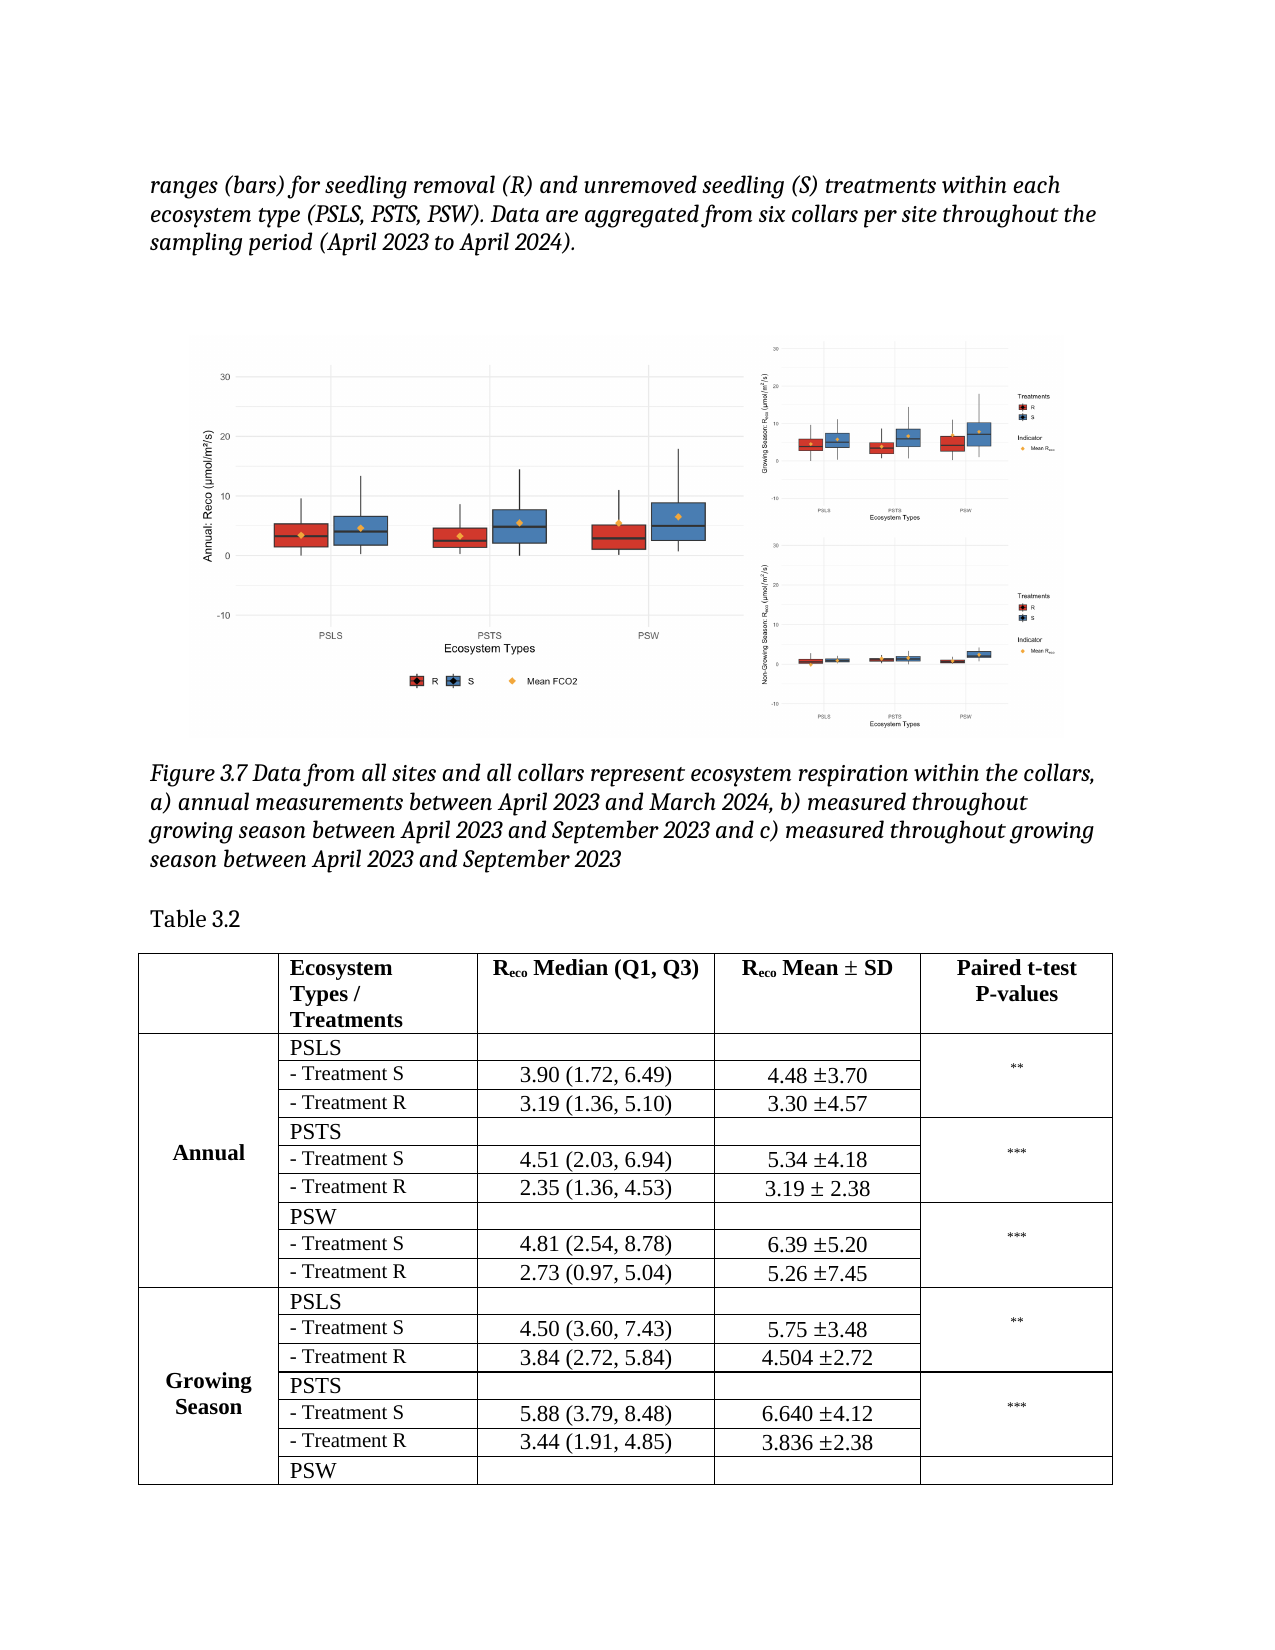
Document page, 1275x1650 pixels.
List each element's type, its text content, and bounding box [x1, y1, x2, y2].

table_cell 2.35 (1.36, 4.53) [478, 1174, 714, 1202]
table_cell *** [921, 1118, 1112, 1202]
table_cell - Treatment S [279, 1230, 477, 1258]
table_cell [478, 1034, 714, 1060]
table_cell [478, 1457, 714, 1483]
table_cell 3.44 (1.91, 4.85) [478, 1429, 714, 1456]
table_cell 4.81 (2.54, 8.78) [478, 1230, 714, 1258]
table_cell [478, 1373, 714, 1399]
table_cell 6.640 4.12 [715, 1400, 920, 1427]
table_header Reco Mean SD [715, 954, 920, 1033]
table_cell 3.90 (1.72, 6.49) [478, 1061, 714, 1089]
table_cell *** [921, 1373, 1112, 1456]
text Table 3.2 [150, 905, 1125, 934]
table_cell [478, 1118, 714, 1145]
table_cell ** [921, 1288, 1112, 1371]
table_cell 5.34 4.18 [715, 1146, 920, 1173]
table_cell [715, 1203, 920, 1229]
table_cell 5.88 (3.79, 8.48) [478, 1400, 714, 1427]
table_header Figure 3.7 Data from all sites and all collars represent ecosystem respiration within the collars, a) annual measurements between April 2023 and March 2024, b) measured throughout growing season between April 2023 and September 2023 and c) measured throughout growing season between April 2023 and September 2023 [139, 336, 1114, 886]
table_cell 5.75 3.48 [715, 1315, 920, 1343]
table_header Reco Median (Q1, Q3) [478, 954, 714, 1033]
table_cell [478, 1203, 714, 1229]
table_header Paired t-test P-values [921, 954, 1112, 1033]
table_cell - Treatment R [279, 1174, 477, 1202]
table_cell PSTS [279, 1118, 477, 1145]
table_cell 3.836 2.38 [715, 1429, 920, 1456]
table_cell [715, 1034, 920, 1060]
table_cell ** [921, 1034, 1112, 1117]
table_cell - Treatment S [279, 1315, 477, 1343]
table_cell 4.504 2.72 [715, 1344, 920, 1371]
table_cell - Treatment S [279, 1400, 477, 1427]
table_cell 3.19 2.38 [715, 1174, 920, 1202]
table_cell [478, 1288, 714, 1314]
table_cell PSTS [279, 1373, 477, 1399]
table_cell 6.39 5.20 [715, 1230, 920, 1258]
table_cell PSLS [279, 1288, 477, 1314]
table_cell - Treatment R [279, 1429, 477, 1456]
table_cell - Treatment S [279, 1146, 477, 1173]
table_cell 3.19 (1.36, 5.10) [478, 1090, 714, 1117]
table_header [139, 954, 278, 1033]
table_cell - Treatment S [279, 1061, 477, 1089]
table_header Ecosystem Types / Treatments [279, 954, 477, 1033]
picture [188, 335, 1064, 738]
table_cell [715, 1288, 920, 1314]
table_cell 2.73 (0.97, 5.04) [478, 1259, 714, 1287]
table_cell - Treatment R [279, 1344, 477, 1371]
table_cell PSW [279, 1203, 477, 1229]
table_cell 3.30 4.57 [715, 1090, 920, 1117]
table_cell [715, 1457, 920, 1483]
table_cell Growing Season [139, 1288, 278, 1483]
table_cell ** [921, 1457, 1112, 1483]
table_cell *** [921, 1203, 1112, 1287]
table_cell 4.51 (2.03, 6.94) [478, 1146, 714, 1173]
table_cell PSLS [279, 1034, 477, 1060]
table_cell 4.48 3.70 [715, 1061, 920, 1089]
table_cell 4.50 (3.60, 7.43) [478, 1315, 714, 1343]
table_cell PSW [279, 1457, 477, 1483]
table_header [139, 150, 1114, 269]
table_cell [715, 1373, 920, 1399]
table_cell 5.26 7.45 [715, 1259, 920, 1287]
table_cell [715, 1118, 920, 1145]
table_cell - Treatment R [279, 1259, 477, 1287]
table_cell 3.84 (2.72, 5.84) [478, 1344, 714, 1371]
table_cell Annual [139, 1034, 278, 1287]
table_cell - Treatment R [279, 1090, 477, 1117]
